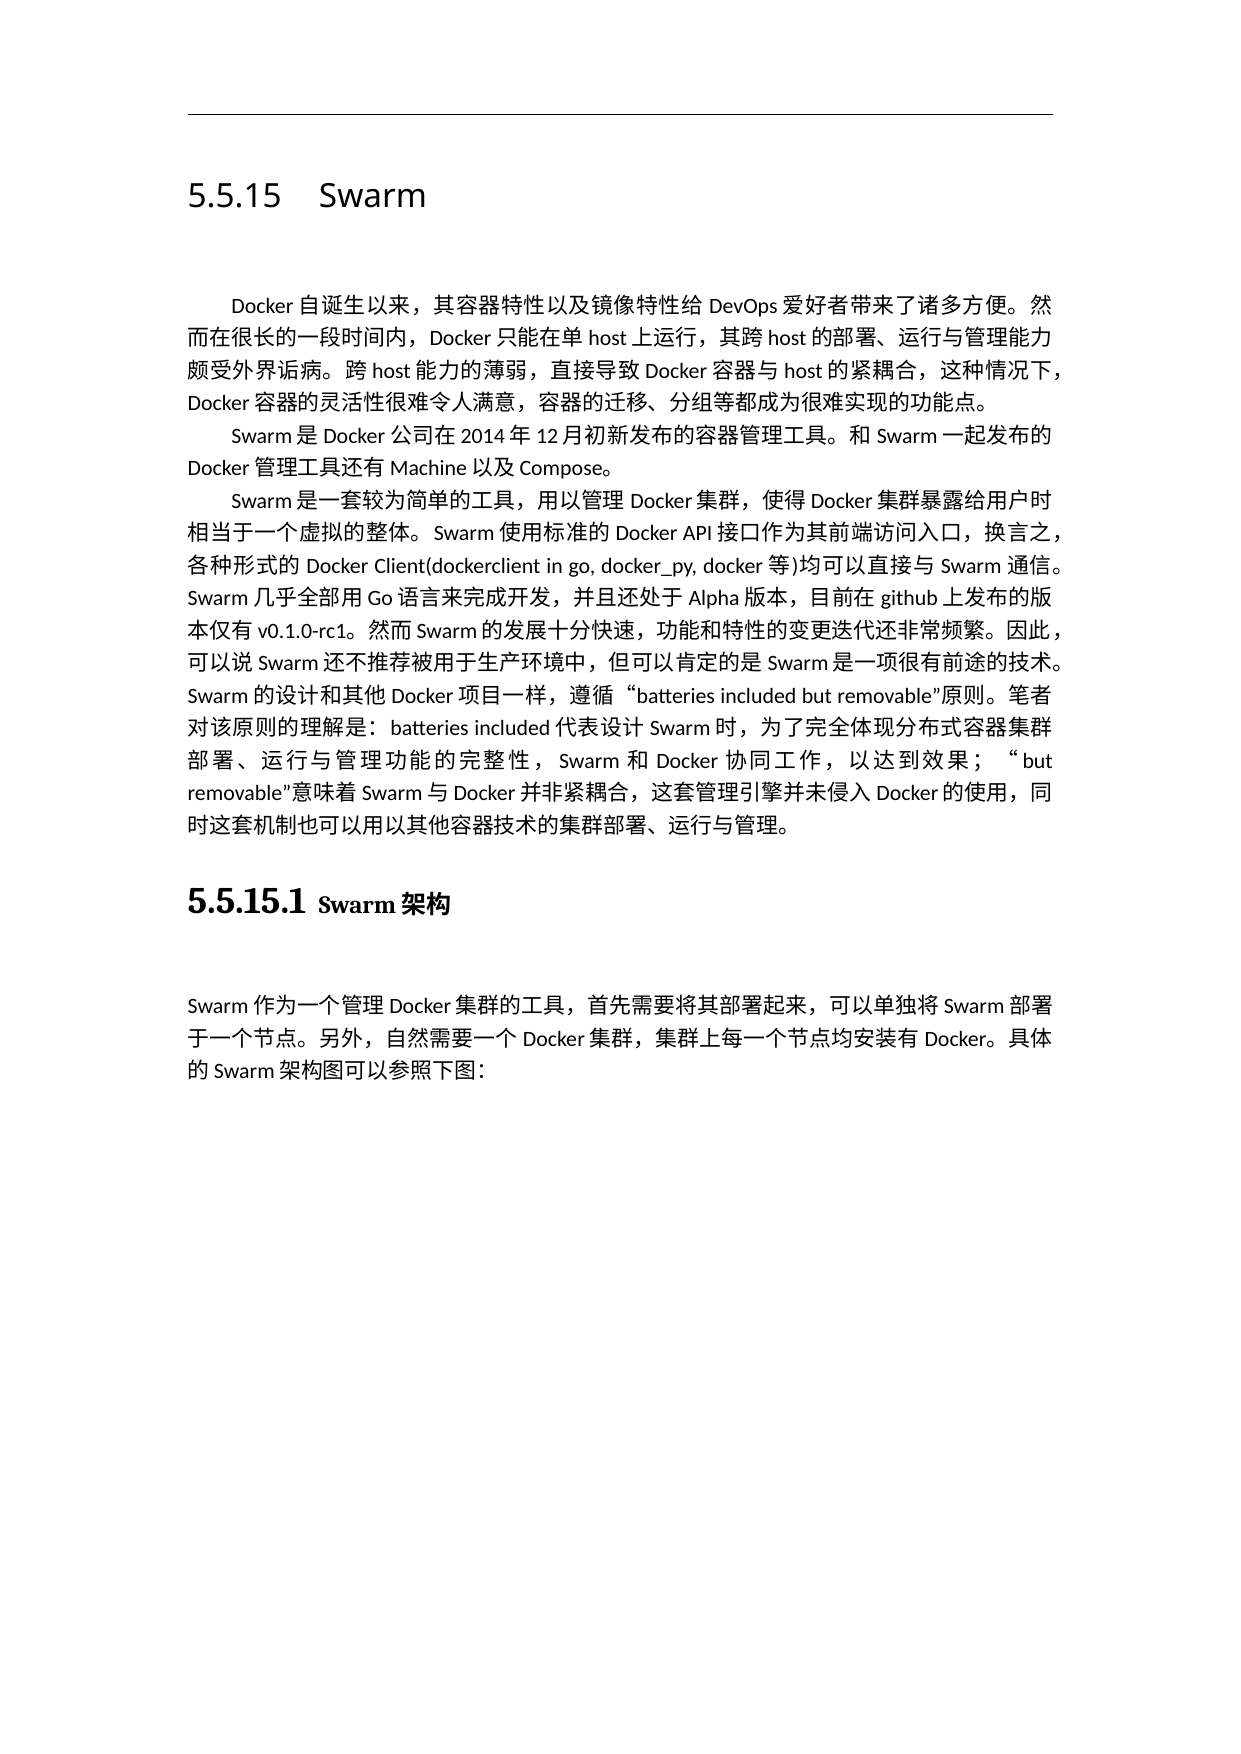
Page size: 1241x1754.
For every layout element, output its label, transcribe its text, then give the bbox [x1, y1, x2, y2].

subtitle Swarm [187, 162, 1053, 227]
text Docker自诞生以来，其容器特性以及镜像特性给DevOps爱好者带来了诸多方便。然而在很长的一段时间内，Docker只能在单host上运行，其跨host的部署、运行与管理能力颇受外界诟病。跨host能力的薄弱，直接导致Docker容器与host的紧耦合，这种情况下，Docker容器的灵活性很难令人满意，容器的迁移、分组等都成为很难实现的功能点。 [187, 287, 1053, 417]
subtitle Swarm架构 [187, 869, 1053, 934]
text Swarm是Docker公司在2014年12月初新发布的容器管理工具。和Swarm一起发布的Docker管理工具还有Machine以及Compose。 [187, 417, 1053, 482]
text Swarm是一套较为简单的工具，用以管理Docker集群，使得Docker集群暴露给用户时相当于一个虚拟的整体。Swarm使用标准的Docker API接口作为其前端访问入口，换言之，各种形式的Docker Client(dockerclient in go, docker_py, docker等)均可以直接与Swarm通信。Swarm几乎全部用Go语言来完成开发，并且还处于Alpha版本，目前在github上发布的版本仅有v0.1.0-rc1。然而Swarm的发展十分快速，功能和特性的变更迭代还非常频繁。因此，可以说Swarm还不推荐被用于生产环境中，但可以肯定的是Swarm是一项很有前途的技术。Swarm的设计和其他Docker项目一样，遵循“batteries included but removable”原则。笔者对该原则的理解是：batteries included代表设计Swarm时，为了完全体现分布式容器集群部署、运行与管理功能的完整性，Swarm和Docker协同工作，以达到效果；“but removable”意味着Swarm与Docker并非紧耦合，这套管理引擎并未侵入Docker的使用，同时这套机制也可以用以其他容器技术的集群部署、运行与管理。 [187, 482, 1053, 840]
text Swarm作为一个管理Docker集群的工具，首先需要将其部署起来，可以单独将Swarm部署于一个节点。另外，自然需要一个Docker集群，集群上每一个节点均安装有Docker。具体的Swarm架构图可以参照下图： [187, 988, 1053, 1086]
